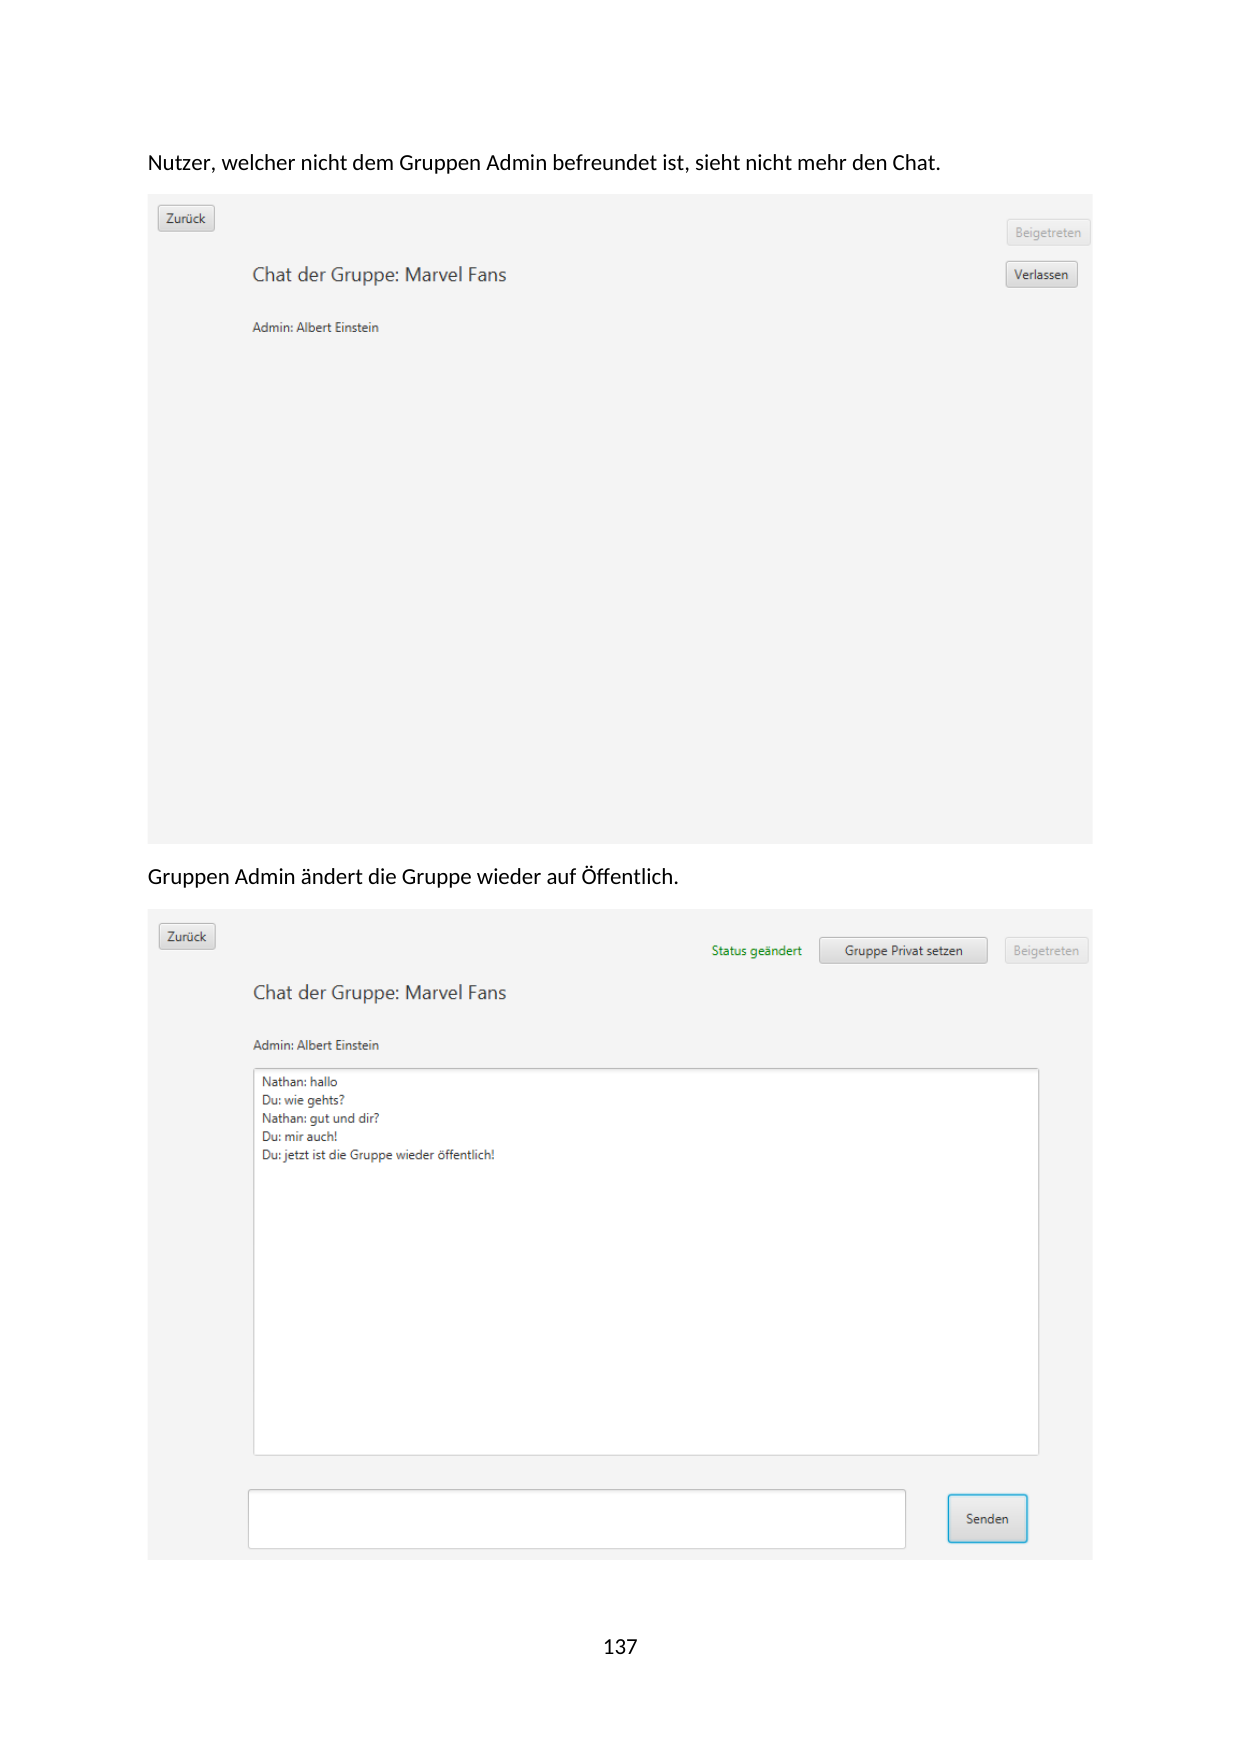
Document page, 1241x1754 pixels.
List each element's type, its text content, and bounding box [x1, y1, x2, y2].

text Nutzer, welcher nicht dem Gruppen Admin befreundet ist, sieht nicht mehr den Chat. [148, 148, 1093, 176]
text Gruppen Admin ändert die Gruppe wieder auf Öffentlich. [148, 862, 1093, 890]
picture [147, 909, 1093, 1560]
picture [147, 194, 1093, 844]
